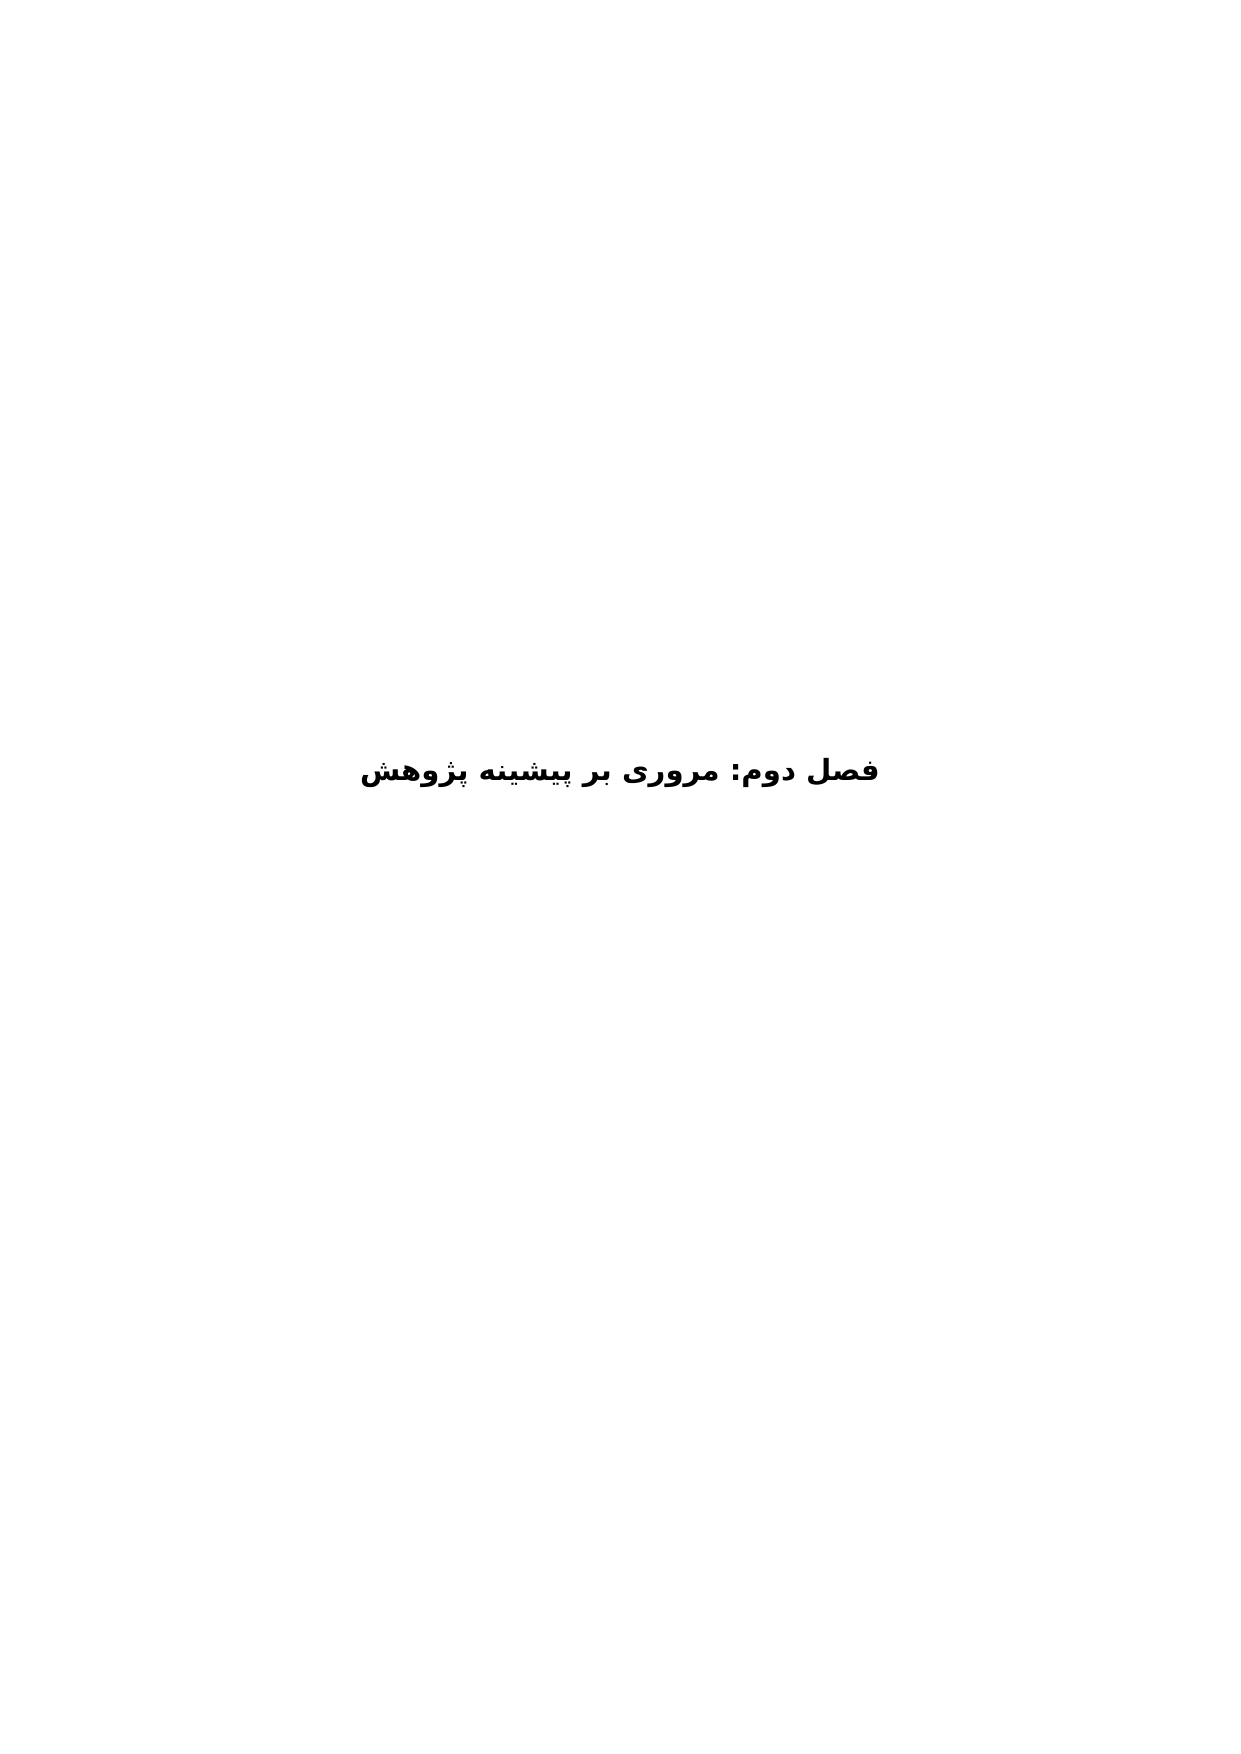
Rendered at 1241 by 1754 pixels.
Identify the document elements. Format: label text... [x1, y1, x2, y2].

subtitle فصل دوم: مروری بر پیشینه پژوهش [150, 753, 1090, 787]
